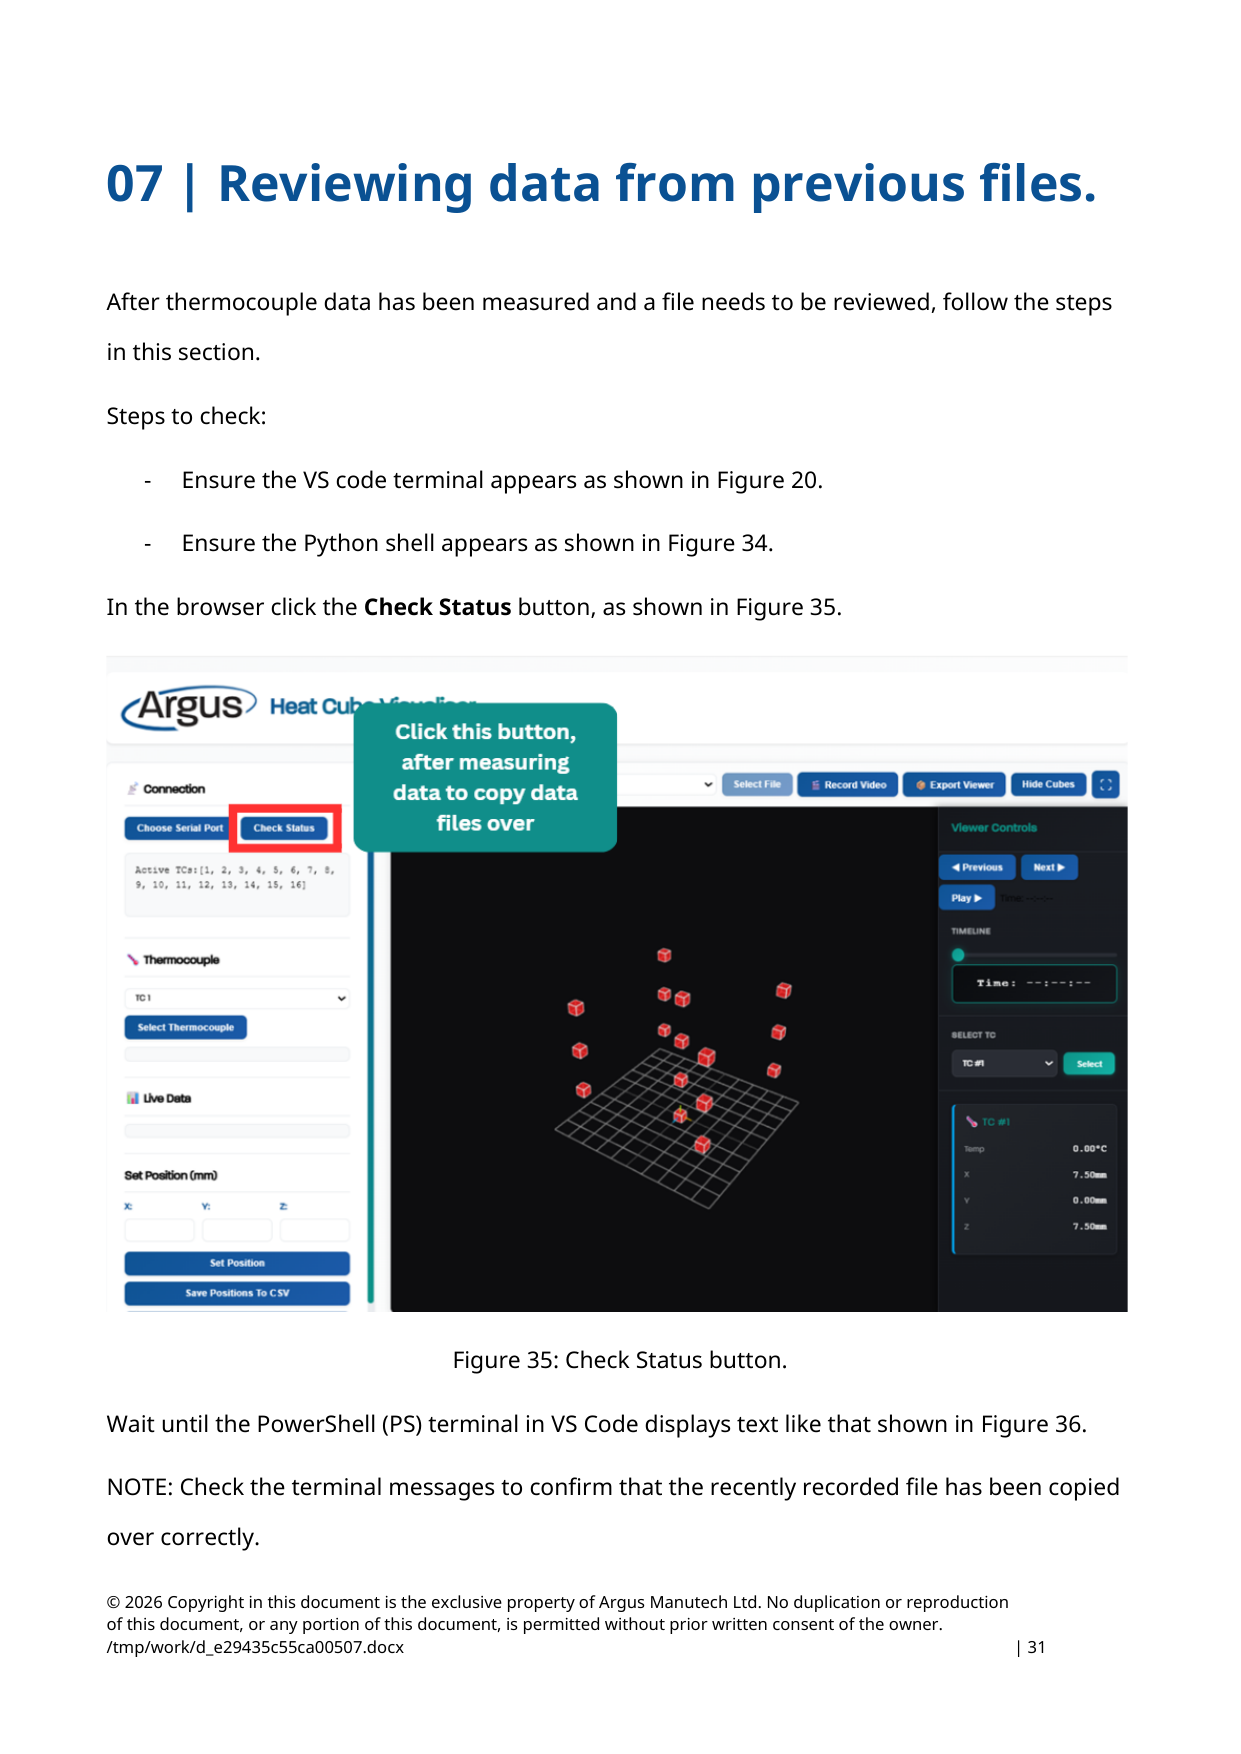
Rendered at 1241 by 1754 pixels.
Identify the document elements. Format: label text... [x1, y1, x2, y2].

picture [106, 655, 1128, 1312]
subtitle 07 | Reviewing data from previous files. [106, 148, 1134, 216]
list Ensure the Python shell appears as shown in Figure 34. [144, 527, 1134, 559]
text Figure 35: Check Status button. [106, 1344, 1134, 1375]
text Steps to check: [106, 400, 1134, 431]
text NOTE: Check the terminal messages to confirm that the recently recorded file has been copied over correctly. [106, 1471, 1134, 1552]
text Wait until the PowerShell (PS) terminal in VS Code displays text like that shown in Figure 36. [106, 1407, 1134, 1439]
list Ensure the VS code terminal appears as shown in Figure 20. [144, 464, 1134, 495]
text After thermocouple data has been measured and a file needs to be reviewed, follow the steps in this section. [106, 286, 1134, 367]
text In the browser click the Check Status button, as shown in Figure 35. [106, 591, 1134, 622]
